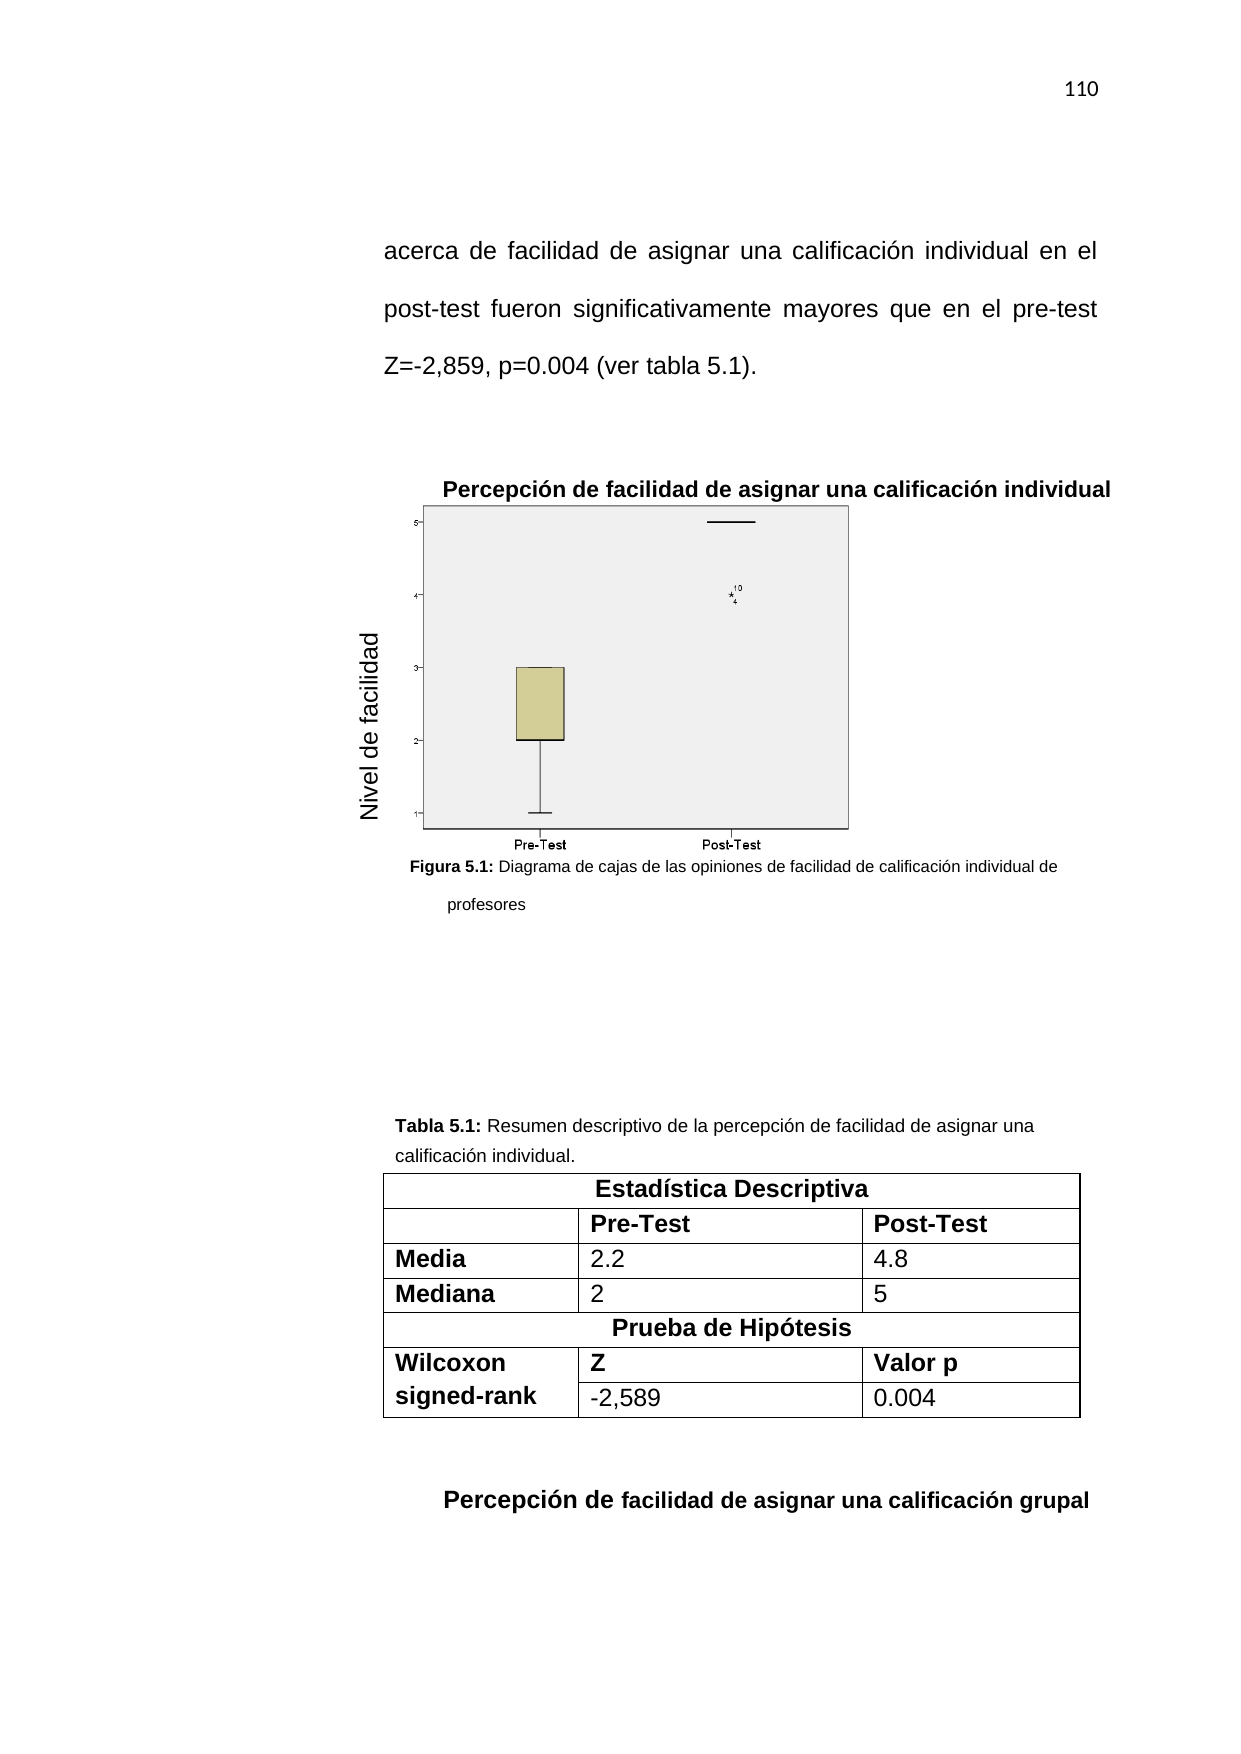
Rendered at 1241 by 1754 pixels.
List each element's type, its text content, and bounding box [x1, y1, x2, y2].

table_cell 5 [863, 1279, 1079, 1312]
table_cell Estadística Descriptiva [384, 1174, 1079, 1208]
table_cell Z [579, 1348, 862, 1382]
table_cell 0.004 [863, 1383, 1079, 1417]
table_cell Figura 5.1: Diagrama de cajas de las opiniones de facilidad de calificación individual de profesores [398, 502, 1136, 952]
table_header Tabla 5.1: Resumen descriptivo de la percepción de facilidad de asignar una calificación individual. [384, 1115, 1080, 1173]
table_cell Pre-Test [579, 1209, 862, 1243]
table_cell Valor p [863, 1348, 1079, 1382]
table_cell Nivel de facilidad [339, 502, 398, 952]
table_cell Wilcoxon signed-rank [384, 1348, 578, 1417]
table_cell -2,589 [579, 1383, 862, 1417]
table_cell Mediana [384, 1279, 578, 1312]
table_cell 4.8 [863, 1244, 1079, 1277]
table_cell Post-Test [863, 1209, 1079, 1243]
table_cell Prueba de Hipótesis [384, 1313, 1079, 1347]
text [384, 236, 1098, 380]
table_cell 2.2 [579, 1244, 862, 1277]
text Percepción de facilidad de asignar una calificación grupal [396, 1485, 1098, 1513]
table_header Percepción de facilidad de asignar una calificación individual [339, 476, 1136, 502]
picture [409, 502, 853, 857]
table_cell 2 [579, 1279, 862, 1312]
table_cell Media [384, 1244, 578, 1277]
table_cell [384, 1209, 578, 1243]
